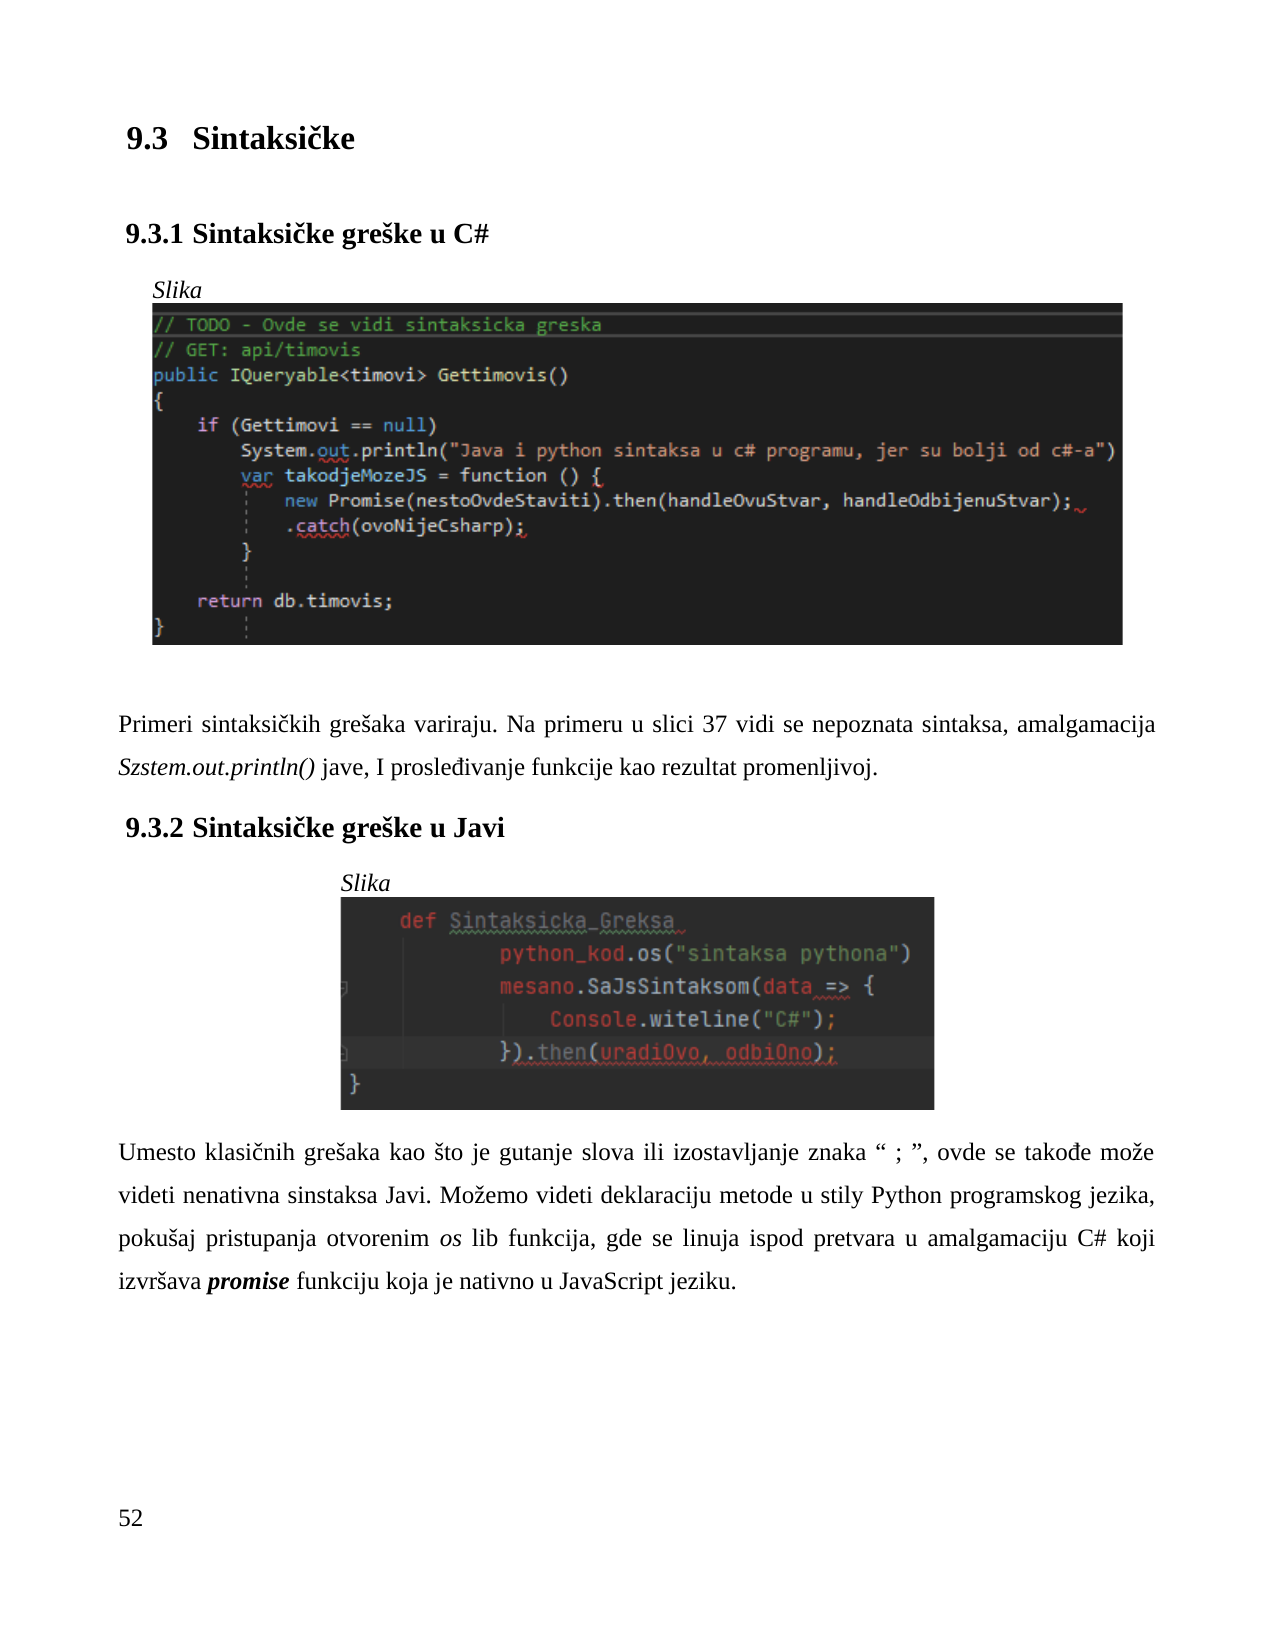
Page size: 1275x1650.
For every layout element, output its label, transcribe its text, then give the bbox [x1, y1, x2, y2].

picture [340, 897, 935, 1110]
text Primeri sintaksičkih grešaka variraju. Na primeru u slici 37 vidi se nepoznata sintaksa, amalgamacija Szstem.out.println() jave, I prosleđivanje funkcije kao rezultat promenljivoj. [118, 709, 1157, 781]
subtitle Sintaksičke greške u C# [118, 217, 1157, 250]
subtitle Sintaksičke greške u Javi [118, 810, 1157, 843]
picture [152, 303, 1123, 645]
subtitle Sintaksičke [118, 118, 1157, 156]
